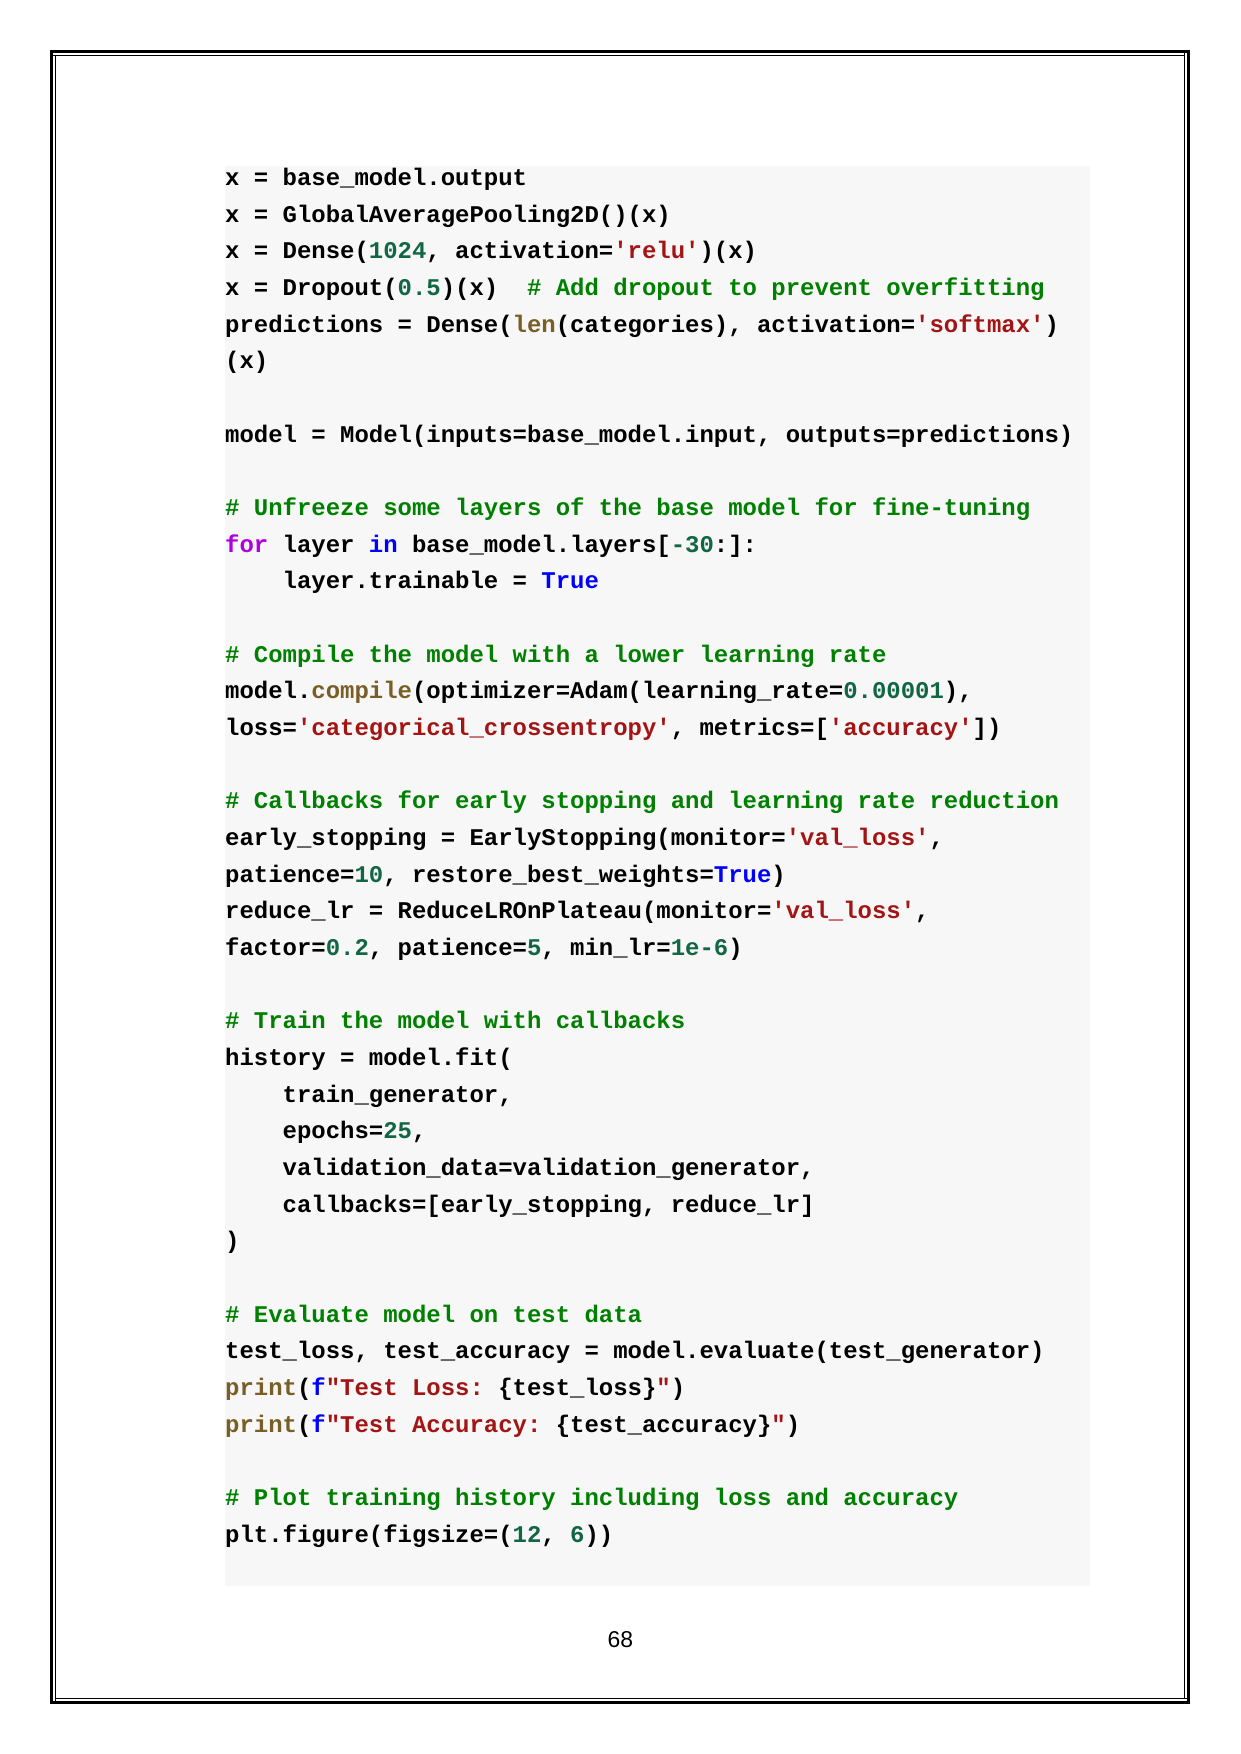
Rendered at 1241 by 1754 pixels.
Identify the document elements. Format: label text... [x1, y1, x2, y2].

text epochs=25, [225, 1119, 1090, 1146]
text history = model.fit( [225, 1046, 1090, 1073]
text predictions = Dense(len(categories), activation='softmax')(x) [225, 312, 1090, 376]
text test_loss, test_accuracy = model.evaluate(test_generator) [225, 1339, 1090, 1366]
text layer.trainable = True [225, 569, 1090, 596]
text # Unfreeze some layers of the base model for fine-tuning [225, 496, 1090, 523]
text callbacks=[early_stopping, reduce_lr] [225, 1192, 1090, 1219]
text x = Dropout(0.5)(x) # Add dropout to prevent overfitting [225, 276, 1090, 303]
text early_stopping = EarlyStopping(monitor='val_loss', patience=10, restore_best_weights=True) [225, 826, 1090, 889]
text plt.figure(figsize=(12, 6)) [225, 1522, 1090, 1549]
text model.compile(optimizer=Adam(learning_rate=0.00001), loss='categorical_crossentropy', metrics=['accuracy']) [225, 679, 1090, 743]
text x = GlobalAveragePooling2D()(x) [225, 202, 1090, 229]
text # Compile the model with a lower learning rate [225, 642, 1090, 669]
text # Train the model with callbacks [225, 1009, 1090, 1036]
text # Callbacks for early stopping and learning rate reduction [225, 789, 1090, 816]
text print(f"Test Loss: {test_loss}") [225, 1376, 1090, 1403]
text x = base_model.output [225, 166, 1090, 193]
text reduce_lr = ReduceLROnPlateau(monitor='val_loss', factor=0.2, patience=5, min_lr=1e-6) [225, 899, 1090, 963]
text # Evaluate model on test data [225, 1302, 1090, 1329]
text train_generator, [225, 1082, 1090, 1109]
text for layer in base_model.layers[-30:]: [225, 532, 1090, 559]
text model = Model(inputs=base_model.input, outputs=predictions) [225, 422, 1090, 449]
text print(f"Test Accuracy: {test_accuracy}") [225, 1412, 1090, 1439]
text # Plot training history including loss and accuracy [225, 1486, 1090, 1513]
text validation_data=validation_generator, [225, 1156, 1090, 1183]
text x = Dense(1024, activation='relu')(x) [225, 239, 1090, 266]
text ) [225, 1229, 1090, 1256]
